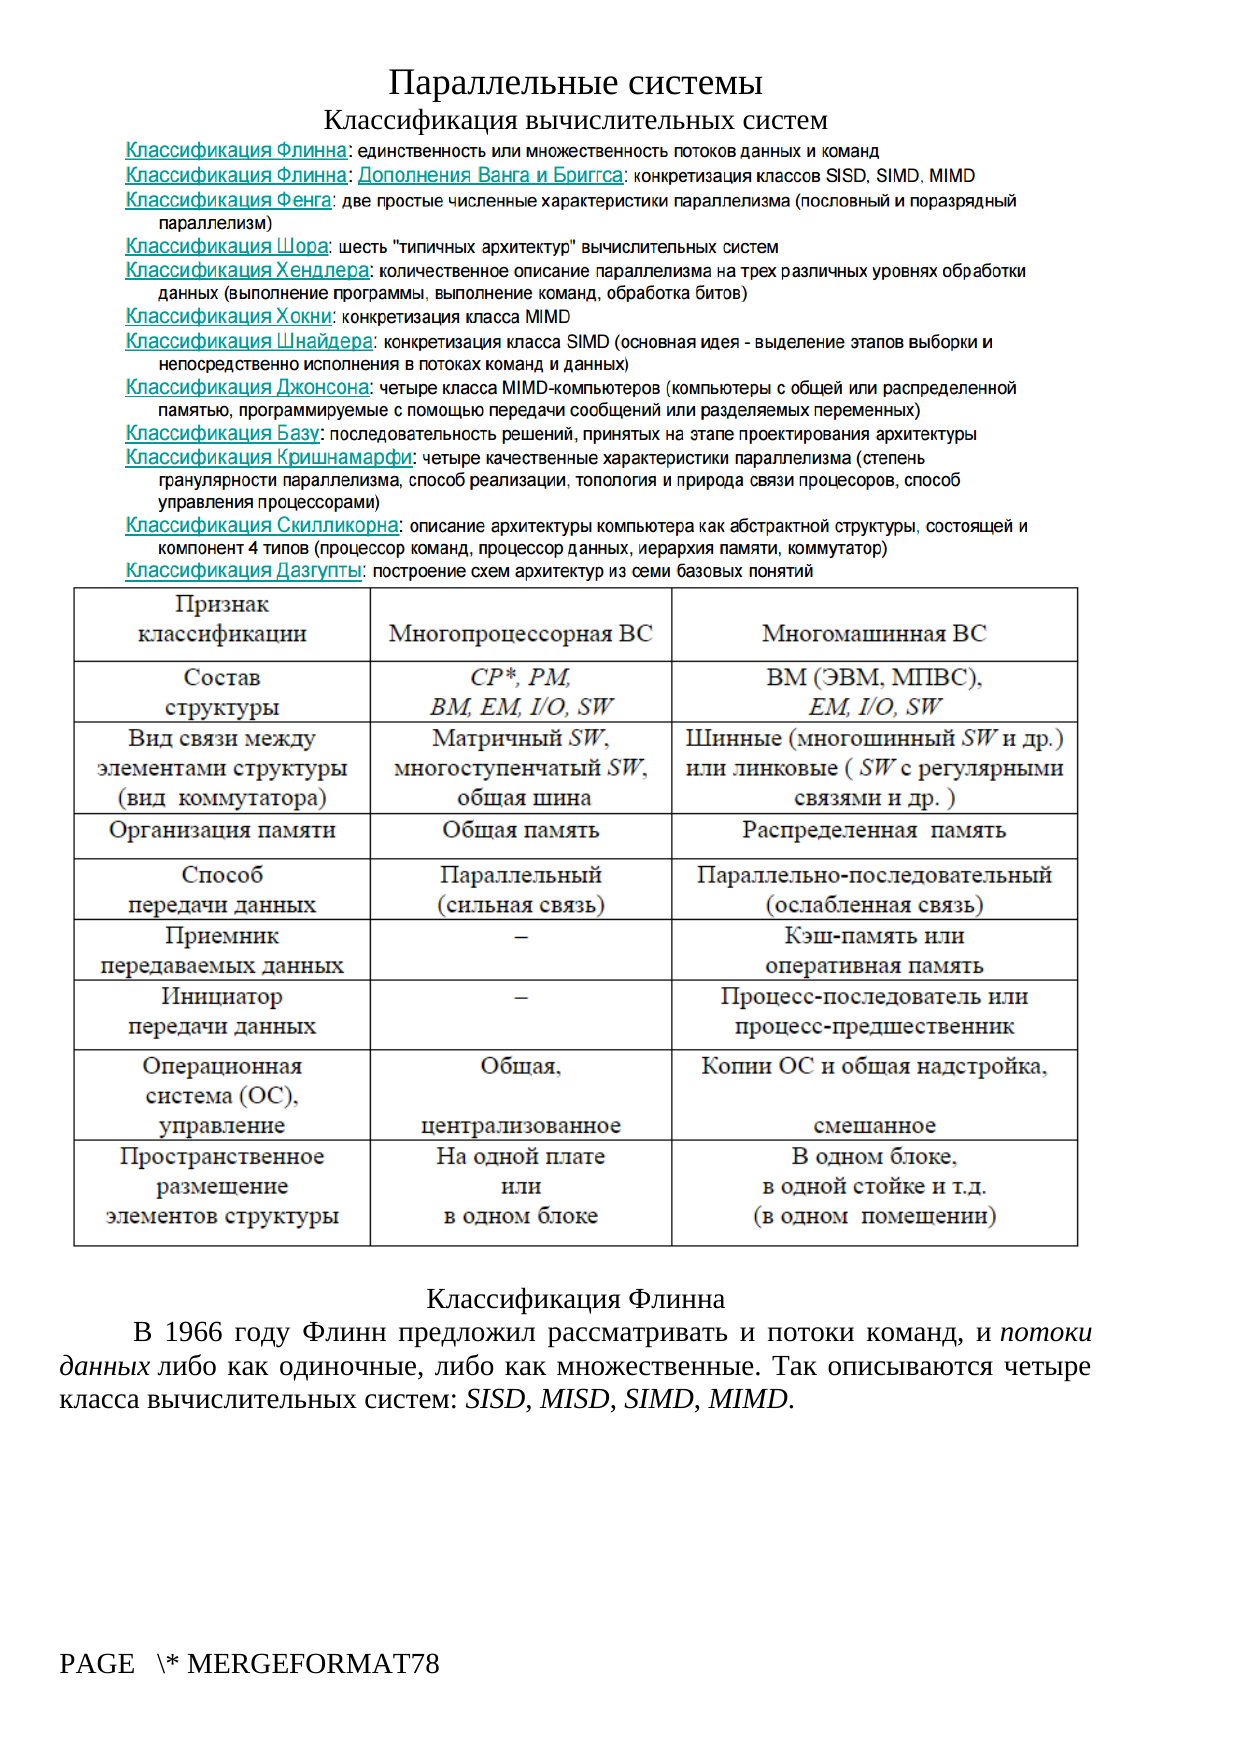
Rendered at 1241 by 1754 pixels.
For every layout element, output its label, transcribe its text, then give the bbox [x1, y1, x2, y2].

text Классификация вычислительных систем [59, 102, 1092, 136]
picture [71, 135, 1081, 1248]
subtitle Параллельные системы [59, 59, 1092, 102]
text В 1966 году Флинн предложил рассматривать и потоки команд, и потоки данных либо как одиночные, либо как множественные. Так описываются четыре класса вычислительных систем: SISD, MISD, SIMD, MIMD. [59, 1314, 1092, 1415]
text Классификация Флинна [59, 1281, 1092, 1314]
